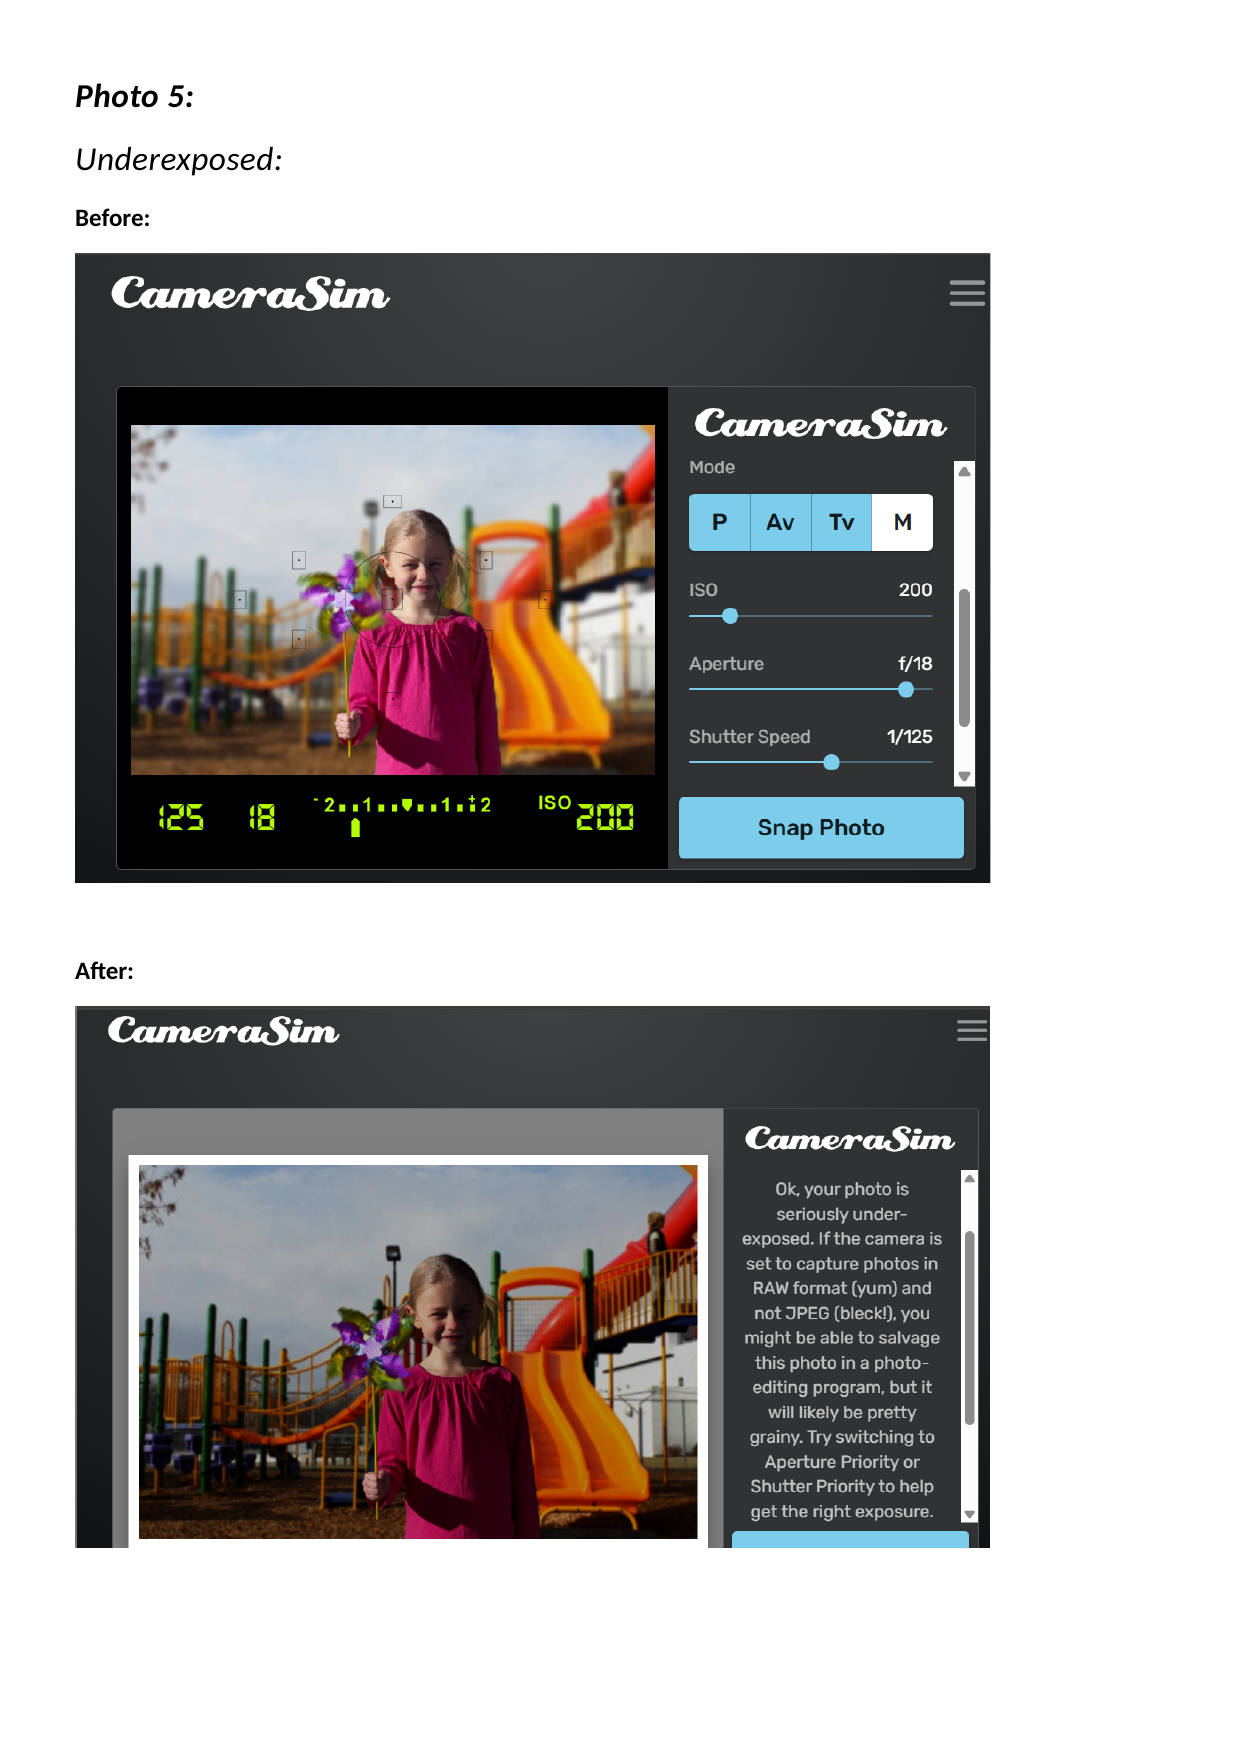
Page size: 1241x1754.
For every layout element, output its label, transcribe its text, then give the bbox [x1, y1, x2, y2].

text Underexposed: [75, 138, 1165, 179]
text Before: [75, 202, 1165, 232]
text Photo 5: [75, 75, 1165, 116]
text After: [75, 955, 1165, 986]
picture [75, 253, 991, 883]
picture [75, 1006, 990, 1548]
